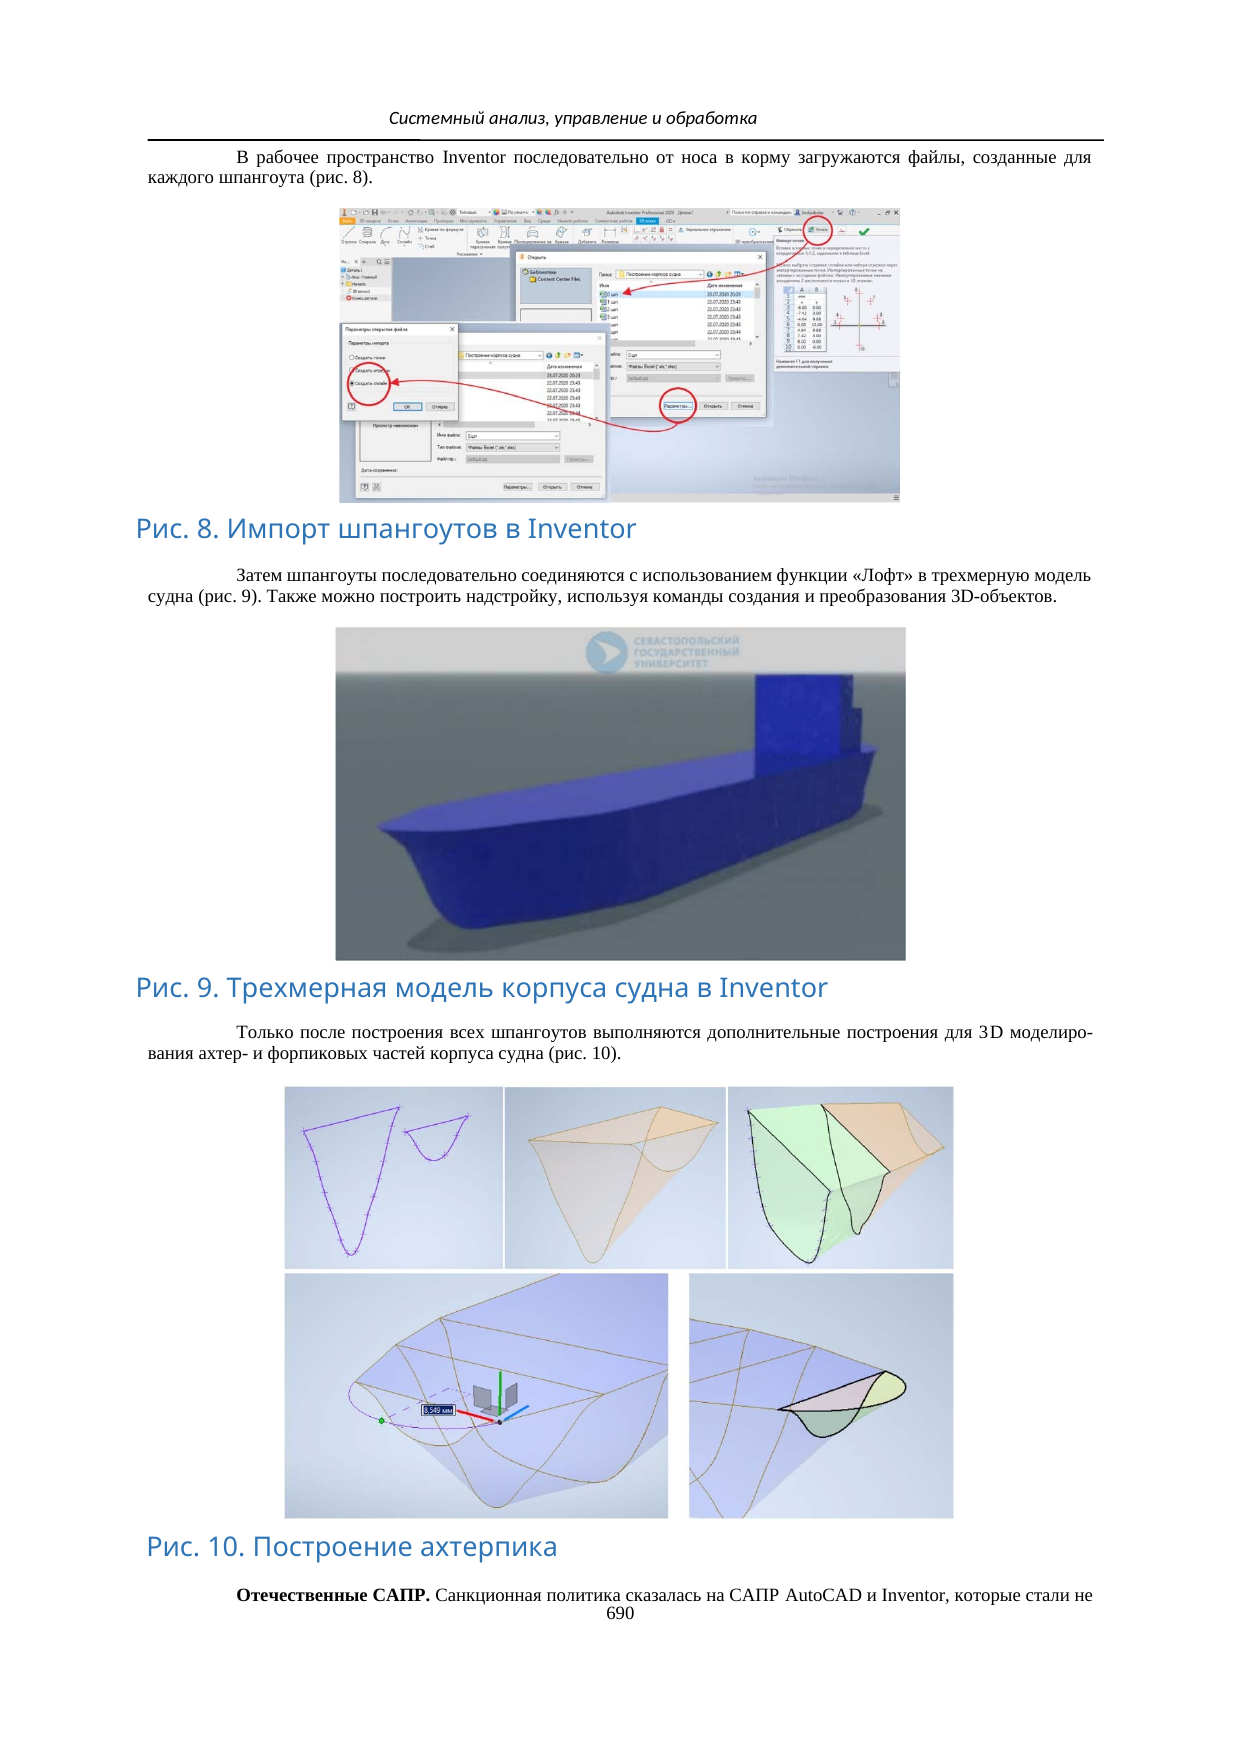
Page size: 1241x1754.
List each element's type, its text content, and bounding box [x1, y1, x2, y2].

text Затем шпангоуты последовательно соединяются с использованием функции «Лофт» в трехмерную модель судна (рис. 9). Также можно построить надстройку, используя команды создания и преобразования 3D-объектов. [148, 566, 1093, 606]
text В рабочее пространство Inventor последовательно от носа в корму загружаются файлы, созданные для каждого шпангоута (рис. 8). [148, 147, 1093, 188]
text Только после построения всех шпангоутов выполняются дополнительные построения для 3D моделиро- вания ахтер- и форпиковых частей корпуса судна (рис. 10). [148, 1023, 1093, 1064]
picture [282, 1084, 956, 1521]
picture [339, 208, 901, 503]
picture [335, 627, 906, 961]
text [148, 1585, 1093, 1606]
